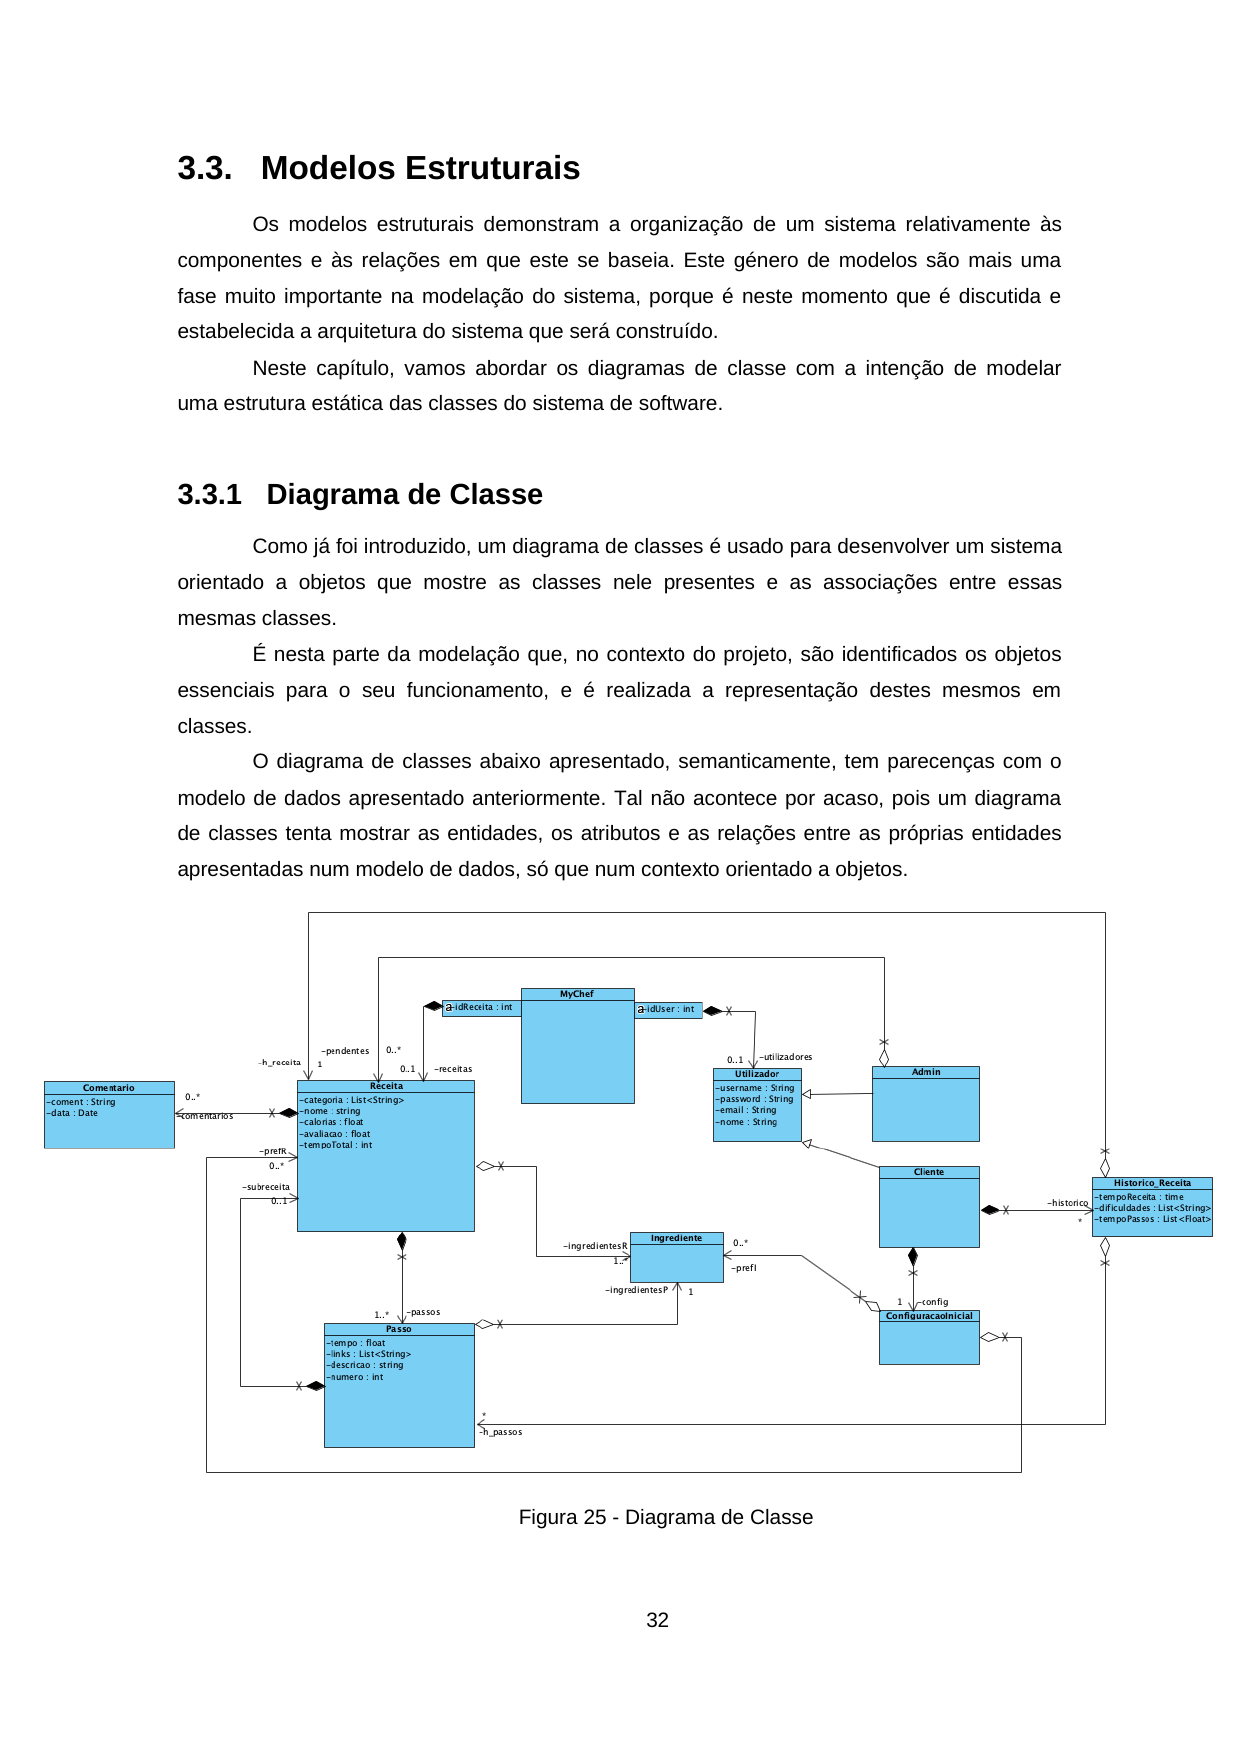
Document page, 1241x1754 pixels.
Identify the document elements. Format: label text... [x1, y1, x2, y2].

text O diagrama de classes abaixo apresentado, semanticamente, tem parecenças com o modelo de dados apresentado anteriormente. Tal não acontece por acaso, pois um diagrama de classes tenta mostrar as entidades, os atributos e as relações entre as próprias entidades apresentadas num modelo de dados, só que num contexto orientado a objetos. [177, 749, 1063, 881]
text Neste capítulo, vamos abordar os diagramas de classe com a intenção de modelar uma estrutura estática das classes do sistema de software. [177, 355, 1063, 415]
text Modelos Estruturais [177, 148, 1063, 186]
text É nesta parte da modelação que, no contexto do projeto, são identificados os objetos essenciais para o seu funcionamento, e é realizada a representação destes mesmos em classes. [177, 642, 1063, 737]
text Os modelos estruturais demonstram a organização de um sistema relativamente às componentes e às relações em que este se baseia. Este género de modelos são mais uma fase muito importante na modelação do sistema, porque é neste momento que é discutida e estabelecida a arquitetura do sistema que será construído. [177, 212, 1063, 343]
picture [36, 893, 1219, 1487]
text Como já foi introduzido, um diagrama de classes é usado para desenvolver um sistema orientado a objetos que mostre as classes nele presentes e as associações entre essas mesmas classes. [177, 534, 1063, 629]
text Diagrama de Classe [177, 477, 1063, 511]
